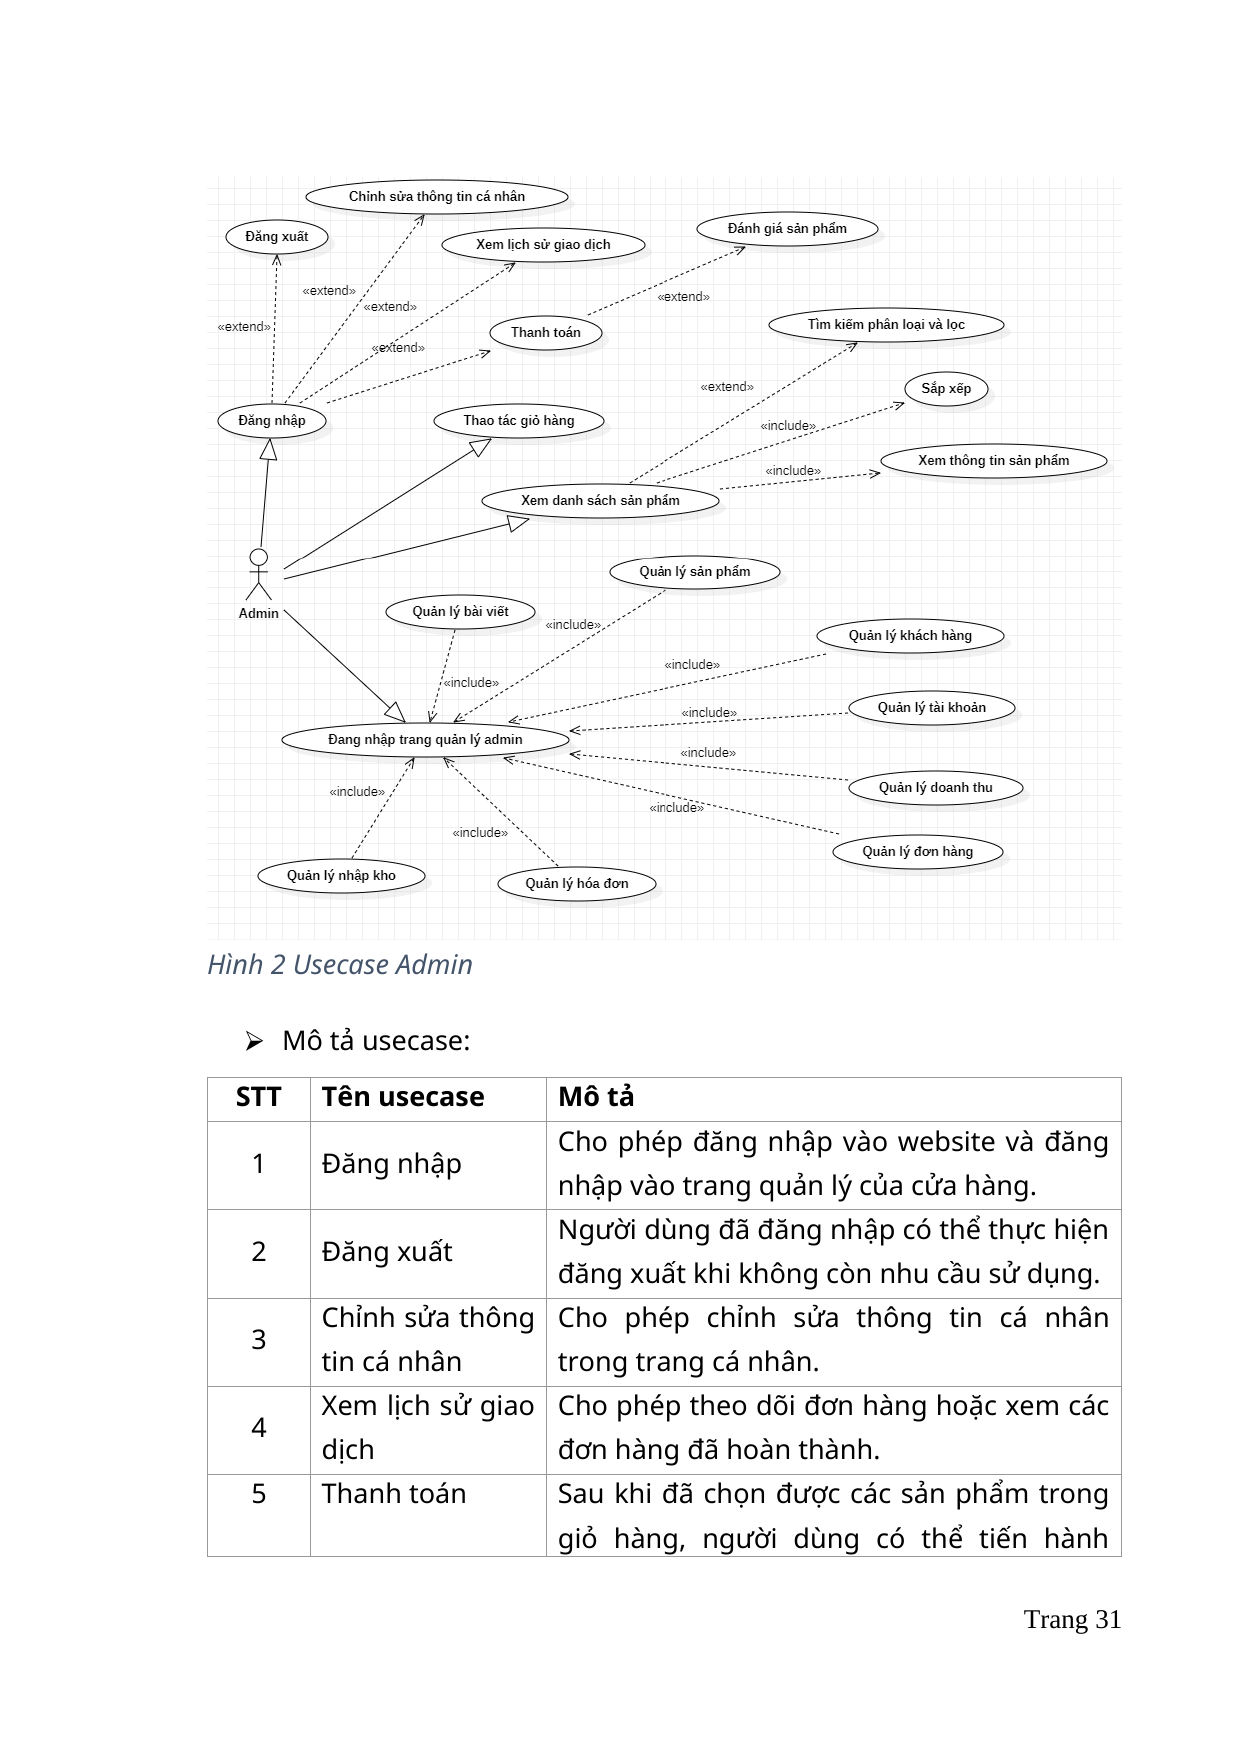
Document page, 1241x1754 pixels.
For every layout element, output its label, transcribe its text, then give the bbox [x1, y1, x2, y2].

table_header STT [208, 1078, 310, 1121]
text Hình 2 Usecase Admin [207, 945, 1122, 982]
list Mô tả usecase: [244, 1010, 1122, 1066]
table_cell 4 [208, 1387, 310, 1474]
picture [206, 177, 1123, 940]
table_header Mô tả [547, 1078, 1121, 1121]
table_cell Xem lịch sử giao dịch [311, 1387, 546, 1474]
table_cell 3 [208, 1299, 310, 1386]
table_cell 1 [208, 1122, 310, 1209]
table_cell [547, 1475, 1121, 1556]
table_cell Chỉnh sửa thông tin cá nhân [311, 1299, 546, 1386]
table_cell Đăng nhập [311, 1122, 546, 1209]
table_cell Người dùng đã đăng nhập có thể thực hiện đăng xuất khi không còn nhu cầu sử dụng. [547, 1210, 1121, 1297]
table_cell 2 [208, 1210, 310, 1297]
table_cell Thanh toán [311, 1475, 546, 1556]
table_cell Đăng xuất [311, 1210, 546, 1297]
table_header Tên usecase [311, 1078, 546, 1121]
table_cell Cho phép đăng nhập vào website và đăng nhập vào trang quản lý của cửa hàng. [547, 1122, 1121, 1209]
table_cell Cho phép theo dõi đơn hàng hoặc xem các đơn hàng đã hoàn thành. [547, 1387, 1121, 1474]
table_cell 5 [208, 1475, 310, 1556]
table_cell Cho phép chỉnh sửa thông tin cá nhân trong trang cá nhân. [547, 1299, 1121, 1386]
